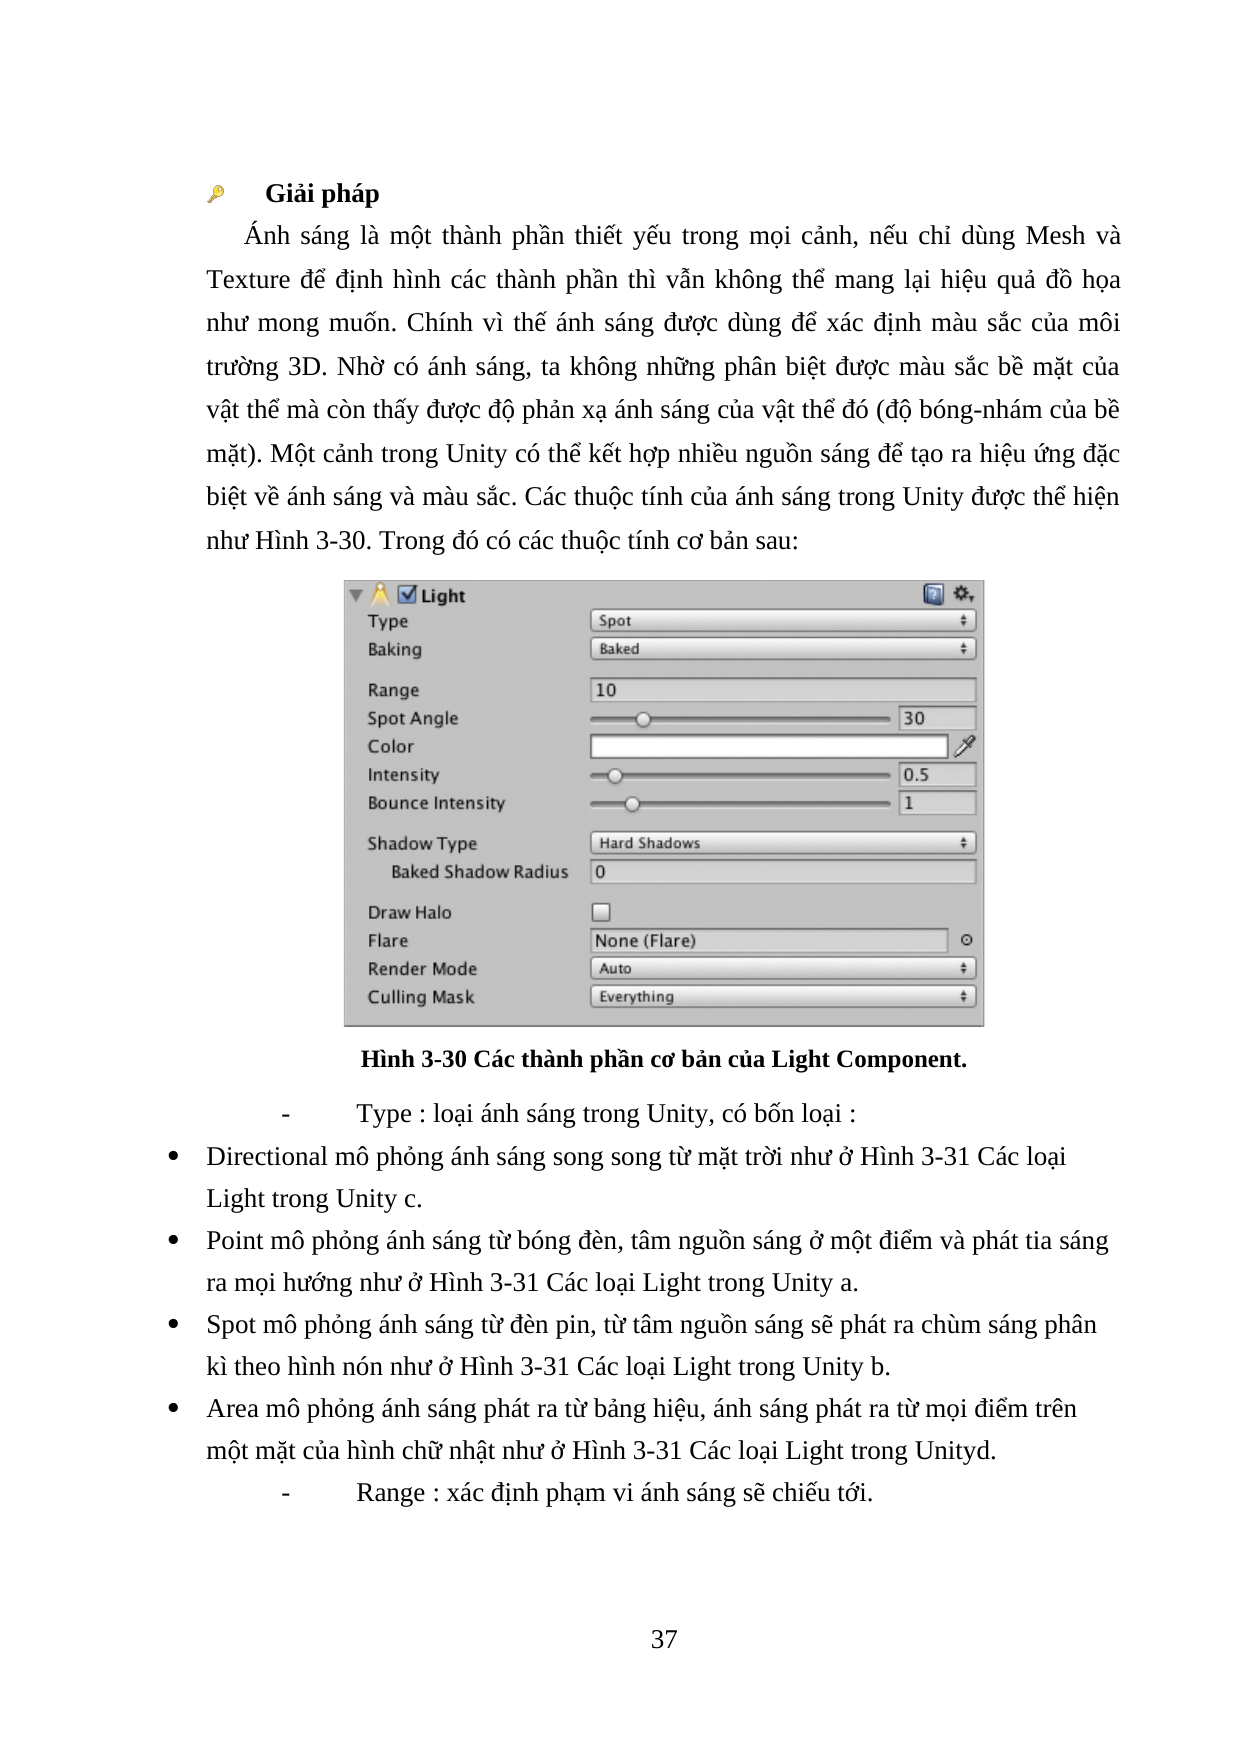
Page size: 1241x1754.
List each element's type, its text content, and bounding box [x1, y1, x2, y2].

picture [343, 580, 985, 1027]
text Range : xác định phạm vi ánh sáng sẽ chiếu tới. [244, 1476, 1122, 1508]
text Type : loại ánh sáng trong Unity, có bốn loại : [244, 1097, 1122, 1128]
text Giải pháp [206, 177, 1122, 208]
picture [207, 185, 224, 203]
text Area mô phỏng ánh sáng phát ra từ bảng hiệu, ánh sáng phát ra từ mọi điểm trên một mặt của hình chữ nhật như ở Hình 3.7. d. [169, 1392, 1122, 1466]
